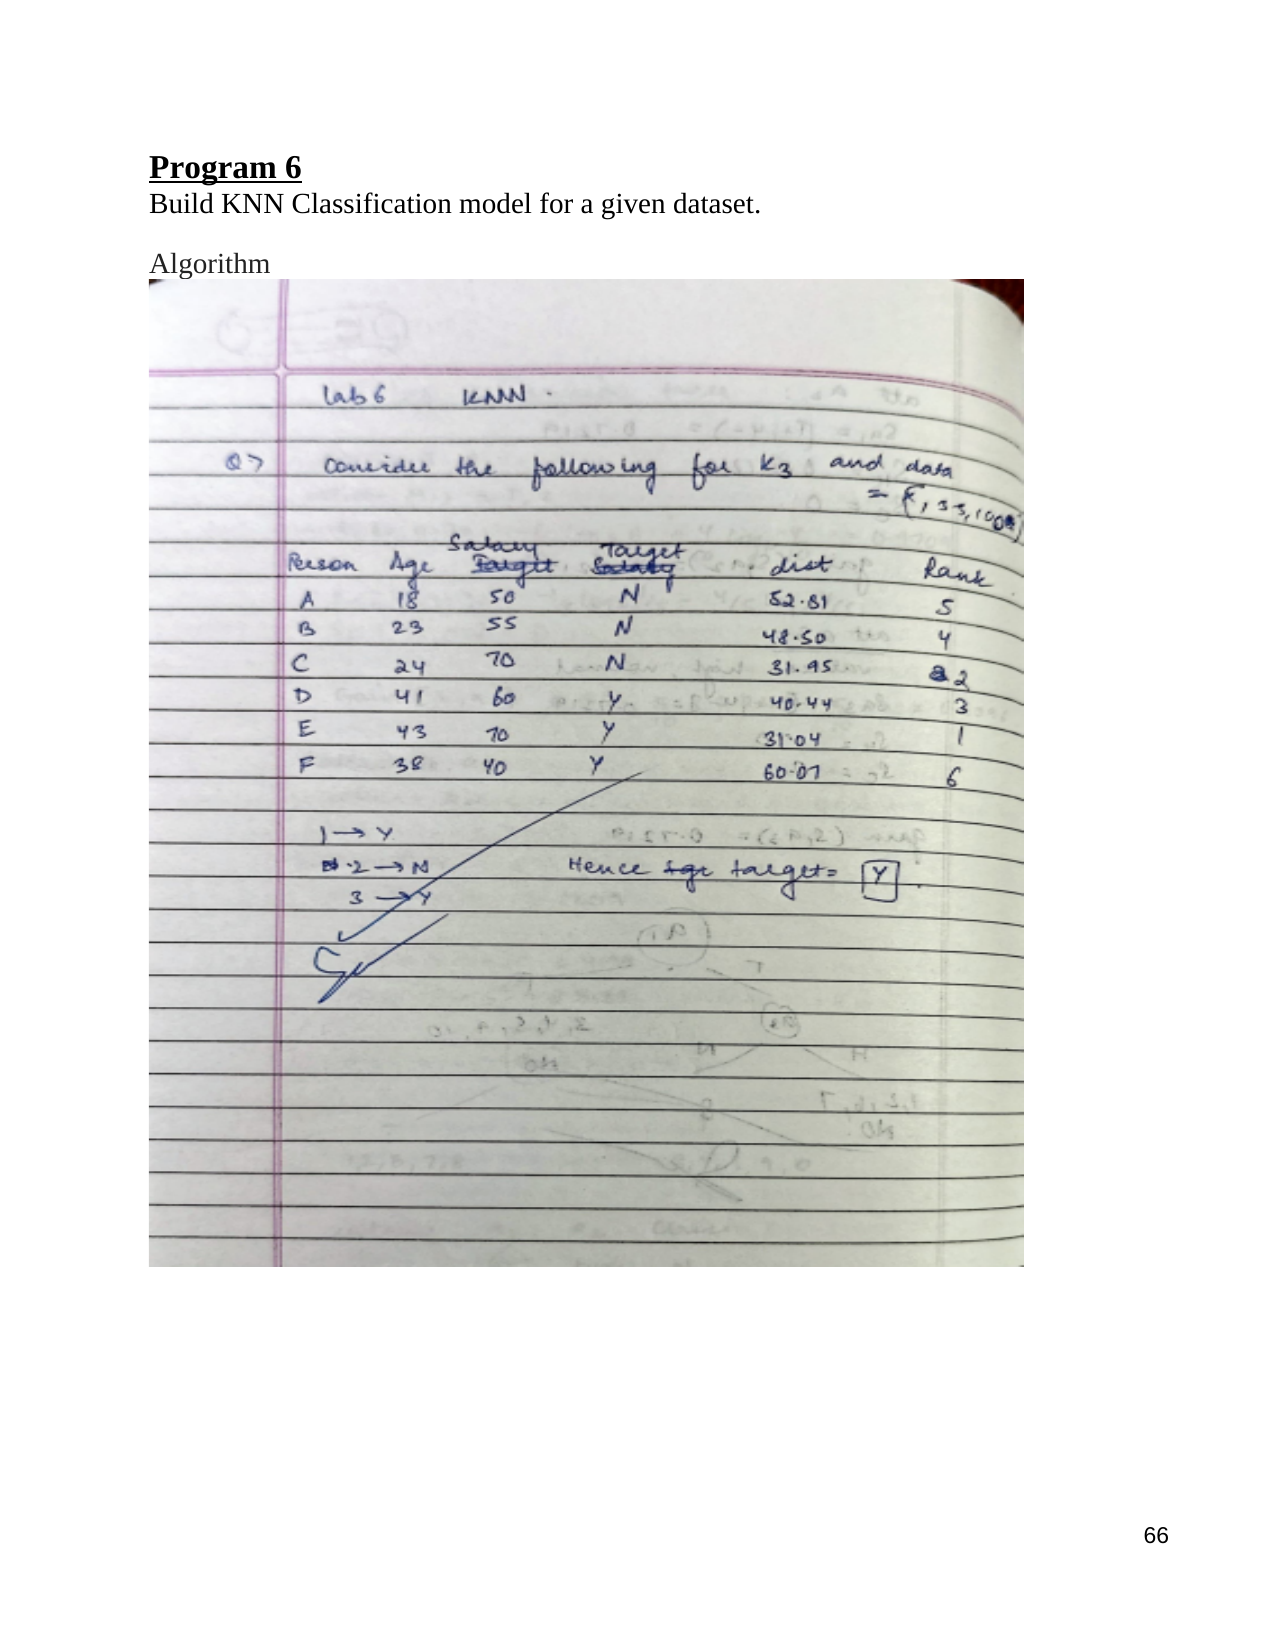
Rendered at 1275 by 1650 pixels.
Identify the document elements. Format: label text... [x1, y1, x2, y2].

text Build KNN Classification model for a given dataset. [149, 186, 1169, 246]
picture [148, 279, 1024, 1267]
text Program 6 [149, 147, 1169, 186]
